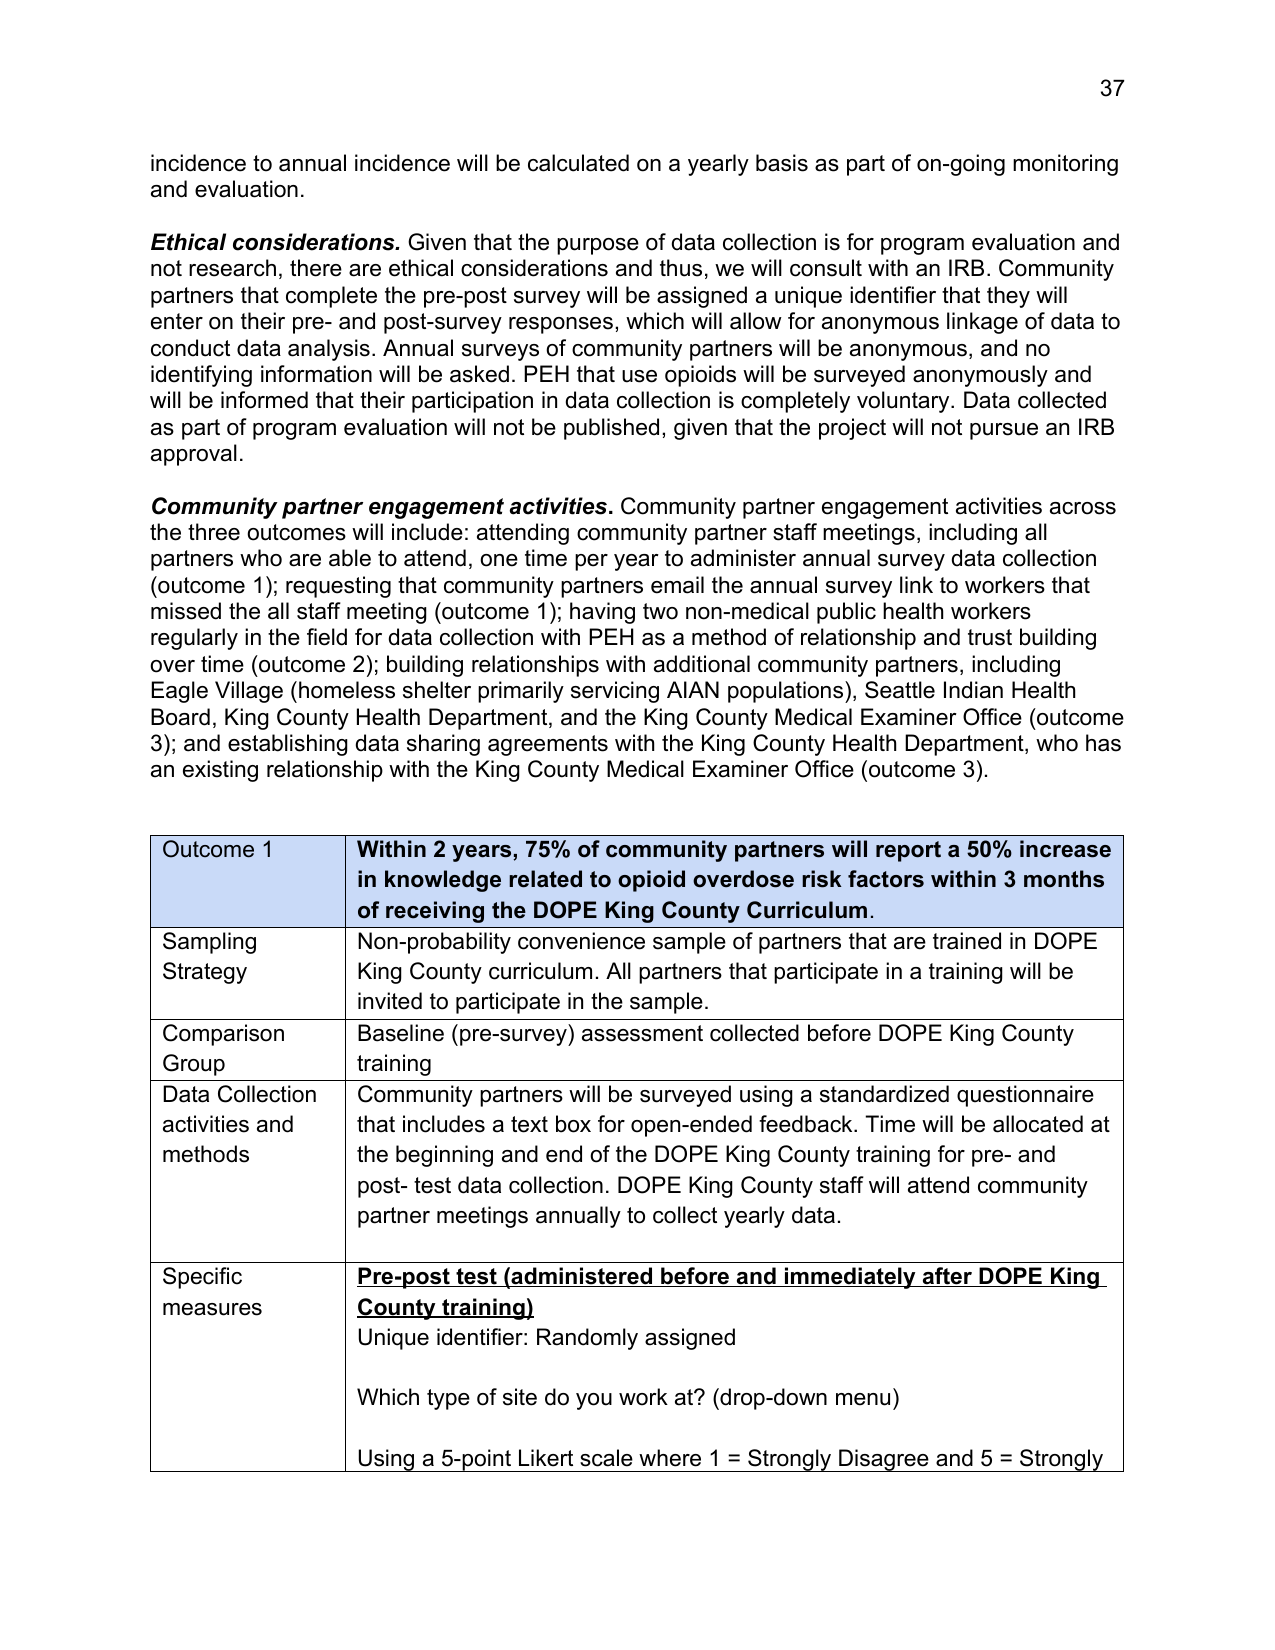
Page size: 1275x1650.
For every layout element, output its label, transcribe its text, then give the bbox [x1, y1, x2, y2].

table_cell Data Collection activities and methods [151, 1081, 345, 1262]
text Ethical considerations. Given that the purpose of data collection is for program evaluation and not research, there are ethical considerations and thus, we will consult with an IRB. Community partners that complete the pre-post survey will be assigned a unique identifier that they will enter on their pre- and post-survey responses, which will allow for anonymous linkage of data to conduct data analysis. Annual surveys of community partners will be anonymous, and no identifying information will be asked. PEH that use opioids will be surveyed anonymously and will be informed that their participation in data collection is completely voluntary. Data collected as part of program evaluation will not be published, given that the project will not pursue an IRB approval. [150, 229, 1125, 466]
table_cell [346, 1263, 1123, 1471]
table_cell Specific measures [151, 1263, 345, 1471]
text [150, 150, 1125, 203]
table_cell Baseline (pre-survey) assessment collected before DOPE King County training [346, 1020, 1123, 1080]
table_cell Community partners will be surveyed using a standardized questionnaire that includes a text box for open-ended feedback. Time will be allocated at the beginning and end of the DOPE King County training for pre- and post- test data collection. DOPE King County staff will attend community partner meetings annually to collect yearly data. [346, 1081, 1123, 1262]
table_cell Sampling Strategy [151, 928, 345, 1018]
table_cell Non-probability convenience sample of partners that are trained in DOPE King County curriculum. All partners that participate in a training will be invited to participate in the sample. [346, 928, 1123, 1018]
table_header Outcome 1 [151, 836, 345, 927]
text Community partner engagement activities. Community partner engagement activities across the three outcomes will include: attending community partner staff meetings, including all partners who are able to attend, one time per year to administer annual survey data collection (outcome 1); requesting that community partners email the annual survey link to workers that missed the all staff meeting (outcome 1); having two non-medical public health workers regularly in the field for data collection with PEH as a method of relationship and trust building over time (outcome 2); building relationships with additional community partners, including Eagle Village (homeless shelter primarily servicing AIAN populations), Seattle Indian Health Board, King County Health Department, and the King County Medical Examiner Office (outcome 3); and establishing data sharing agreements with the King County Health Department, who has an existing relationship with the King County Medical Examiner Office (outcome 3). [150, 493, 1125, 782]
table_header Within 2 years, 75% of community partners will report a 50% increase in knowledge related to opioid overdose risk factors within 3 months of receiving the DOPE King County Curriculum. [346, 836, 1123, 927]
table_cell Comparison Group [151, 1020, 345, 1080]
